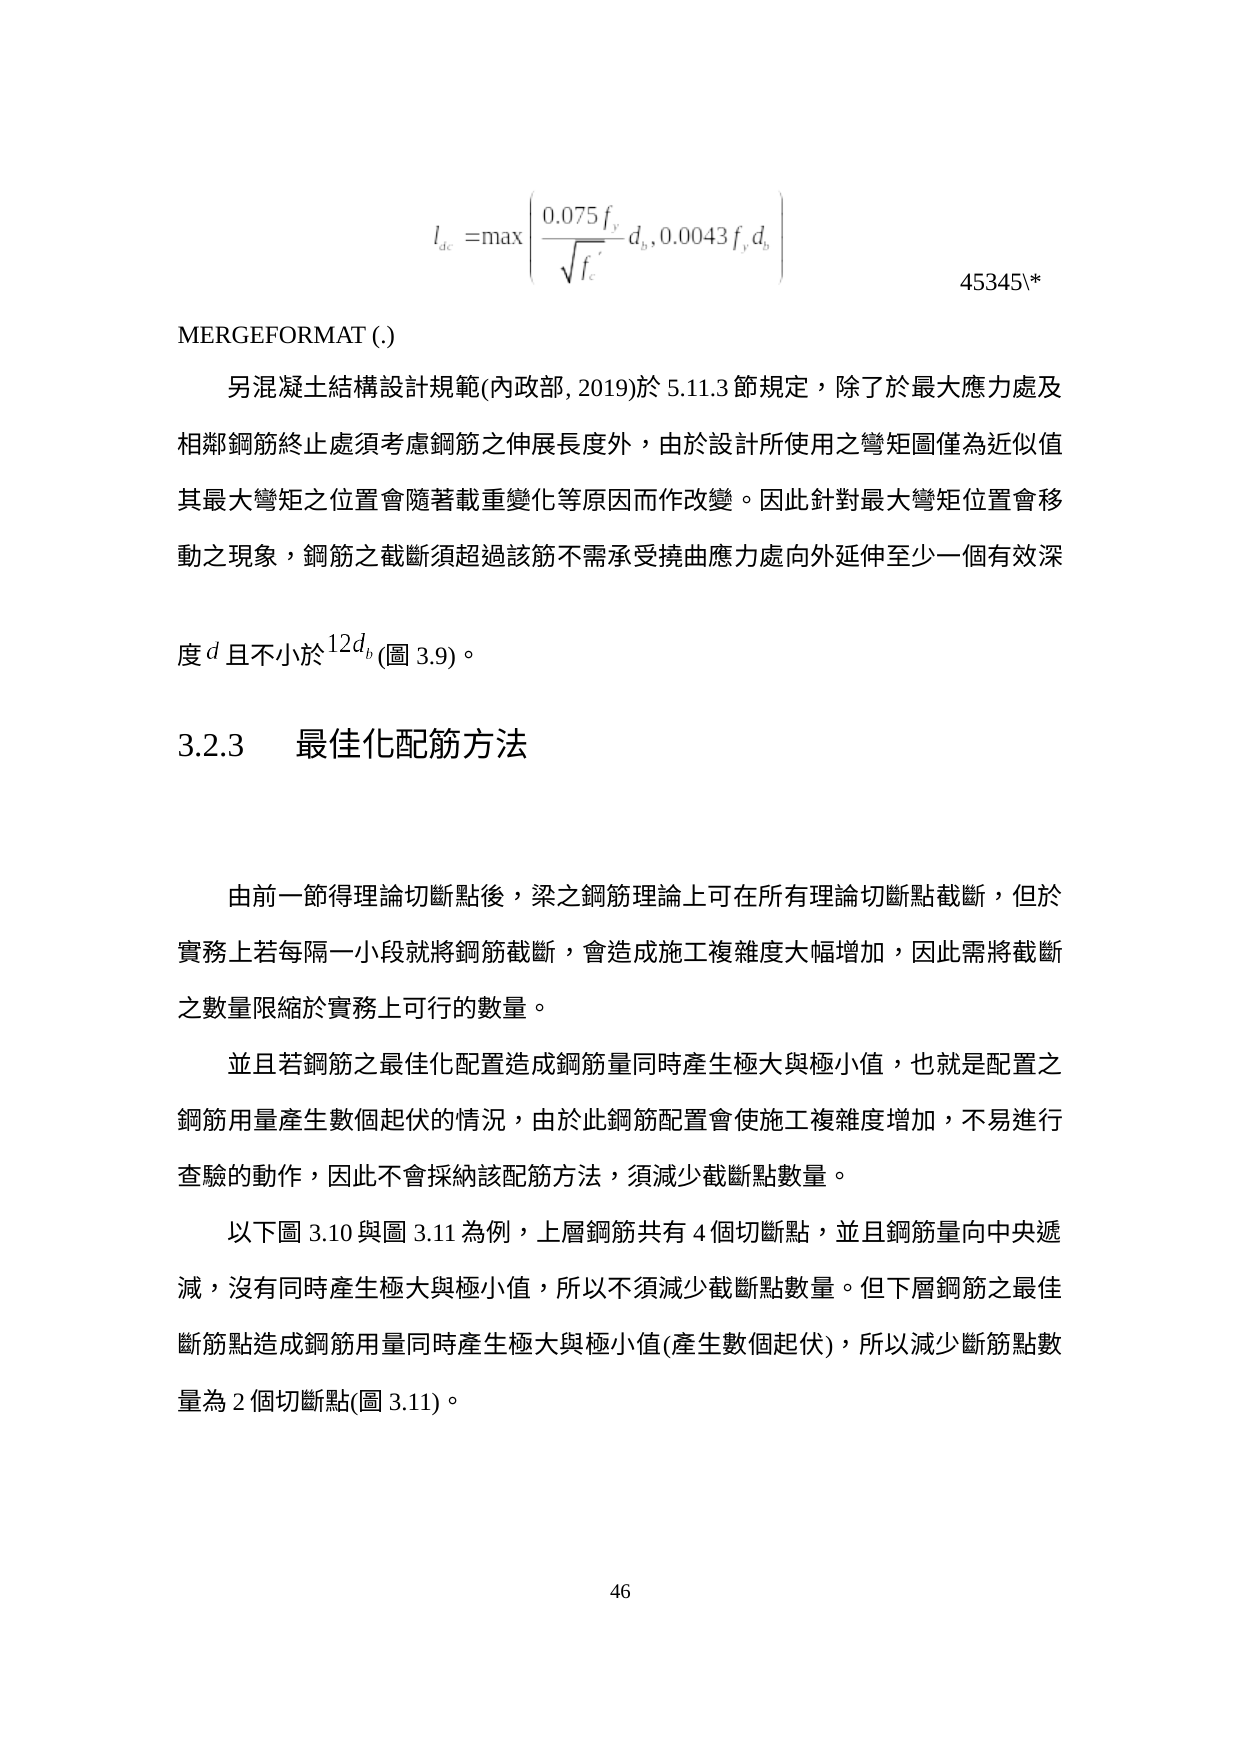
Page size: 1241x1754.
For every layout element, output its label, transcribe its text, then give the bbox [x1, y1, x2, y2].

subtitle 最佳化配筋方法 [177, 704, 1063, 779]
text 並且若鋼筋之最佳化配置造成鋼筋量同時產生極大與極小值，也就是配置之鋼筋用量產生數個起伏的情況，由於此鋼筋配置會使施工複雜度增加，不易進行查驗的動作，因此不會採納該配筋方法，須減少截斷點數量。 [177, 1044, 1063, 1194]
text 由前一節得理論切斷點後，梁之鋼筋理論上可在所有理論切斷點截斷，但於實務上若每隔一小段就將鋼筋截斷，會造成施工複雜度大幅增加，因此需將截斷之數量限縮於實務上可行的數量。 [177, 876, 1063, 1026]
